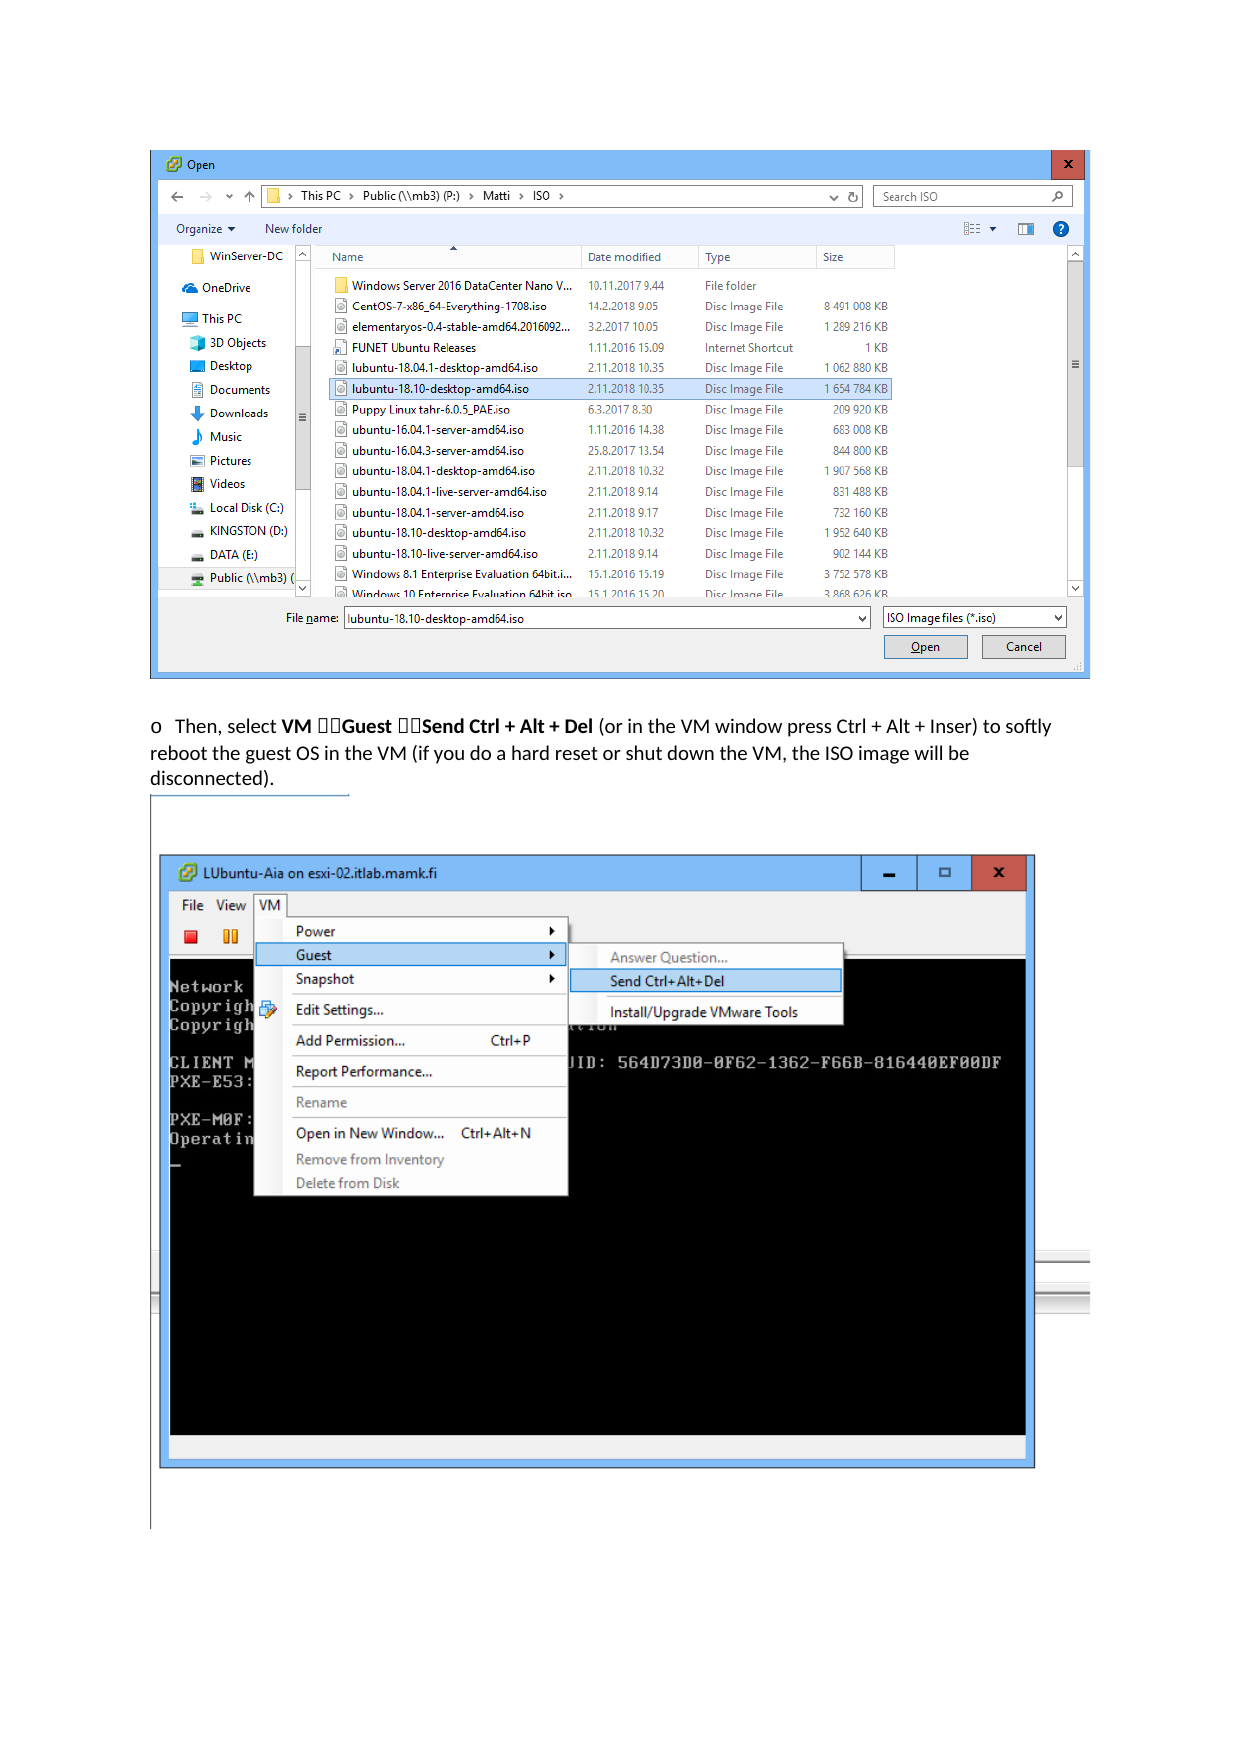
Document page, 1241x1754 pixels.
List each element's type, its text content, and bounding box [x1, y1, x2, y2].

picture [150, 794, 1091, 1529]
picture [150, 150, 1091, 679]
text o Then, select VM Guest Send Ctrl + Alt + Del (or in the VM window press Ctrl + Alt + Inser) to softly reboot the guest OS in the VM (if you do a hard reset or shut down the VM, the ISO image will be disconnected). [150, 711, 1090, 791]
